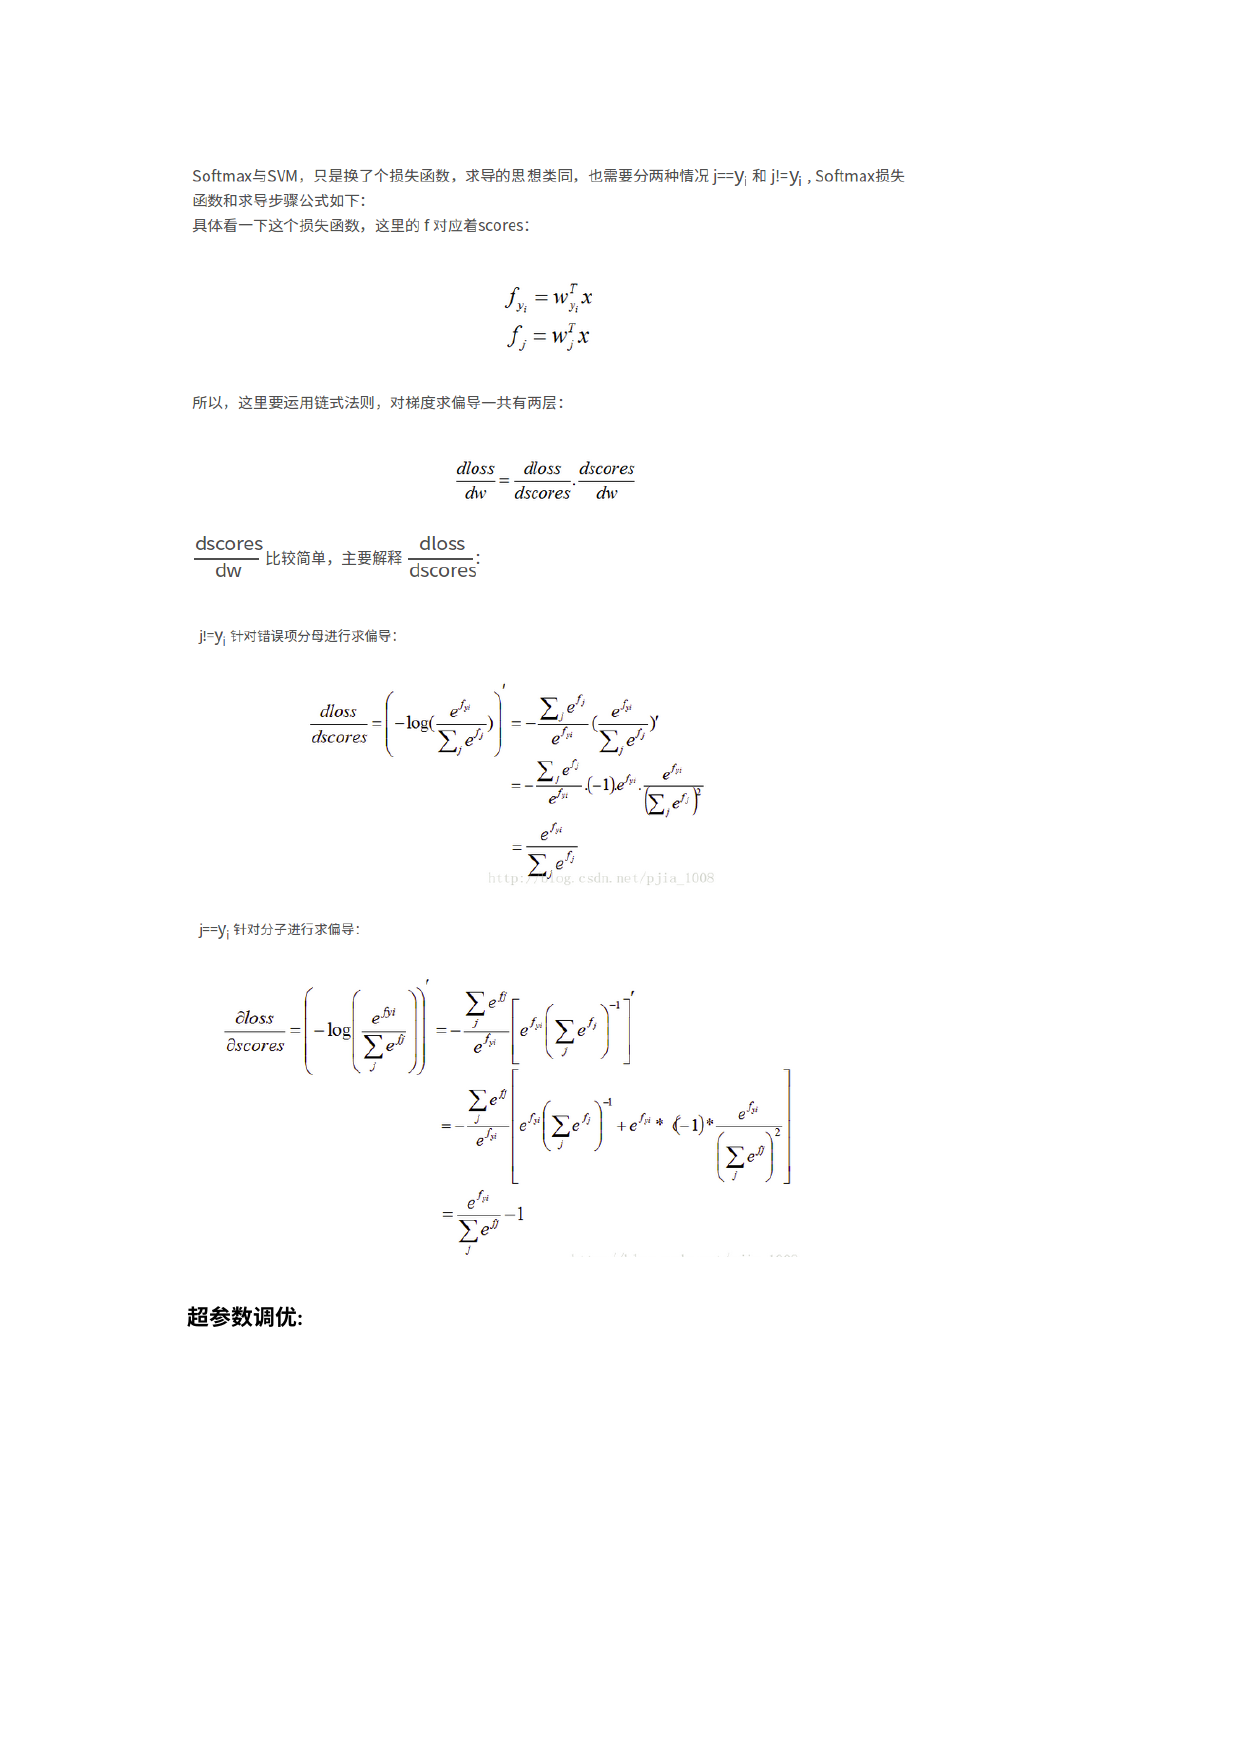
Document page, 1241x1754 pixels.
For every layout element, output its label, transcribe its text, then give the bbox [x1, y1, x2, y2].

list 超参数调优: [187, 1299, 1053, 1332]
picture [187, 162, 919, 588]
picture [187, 617, 833, 1257]
